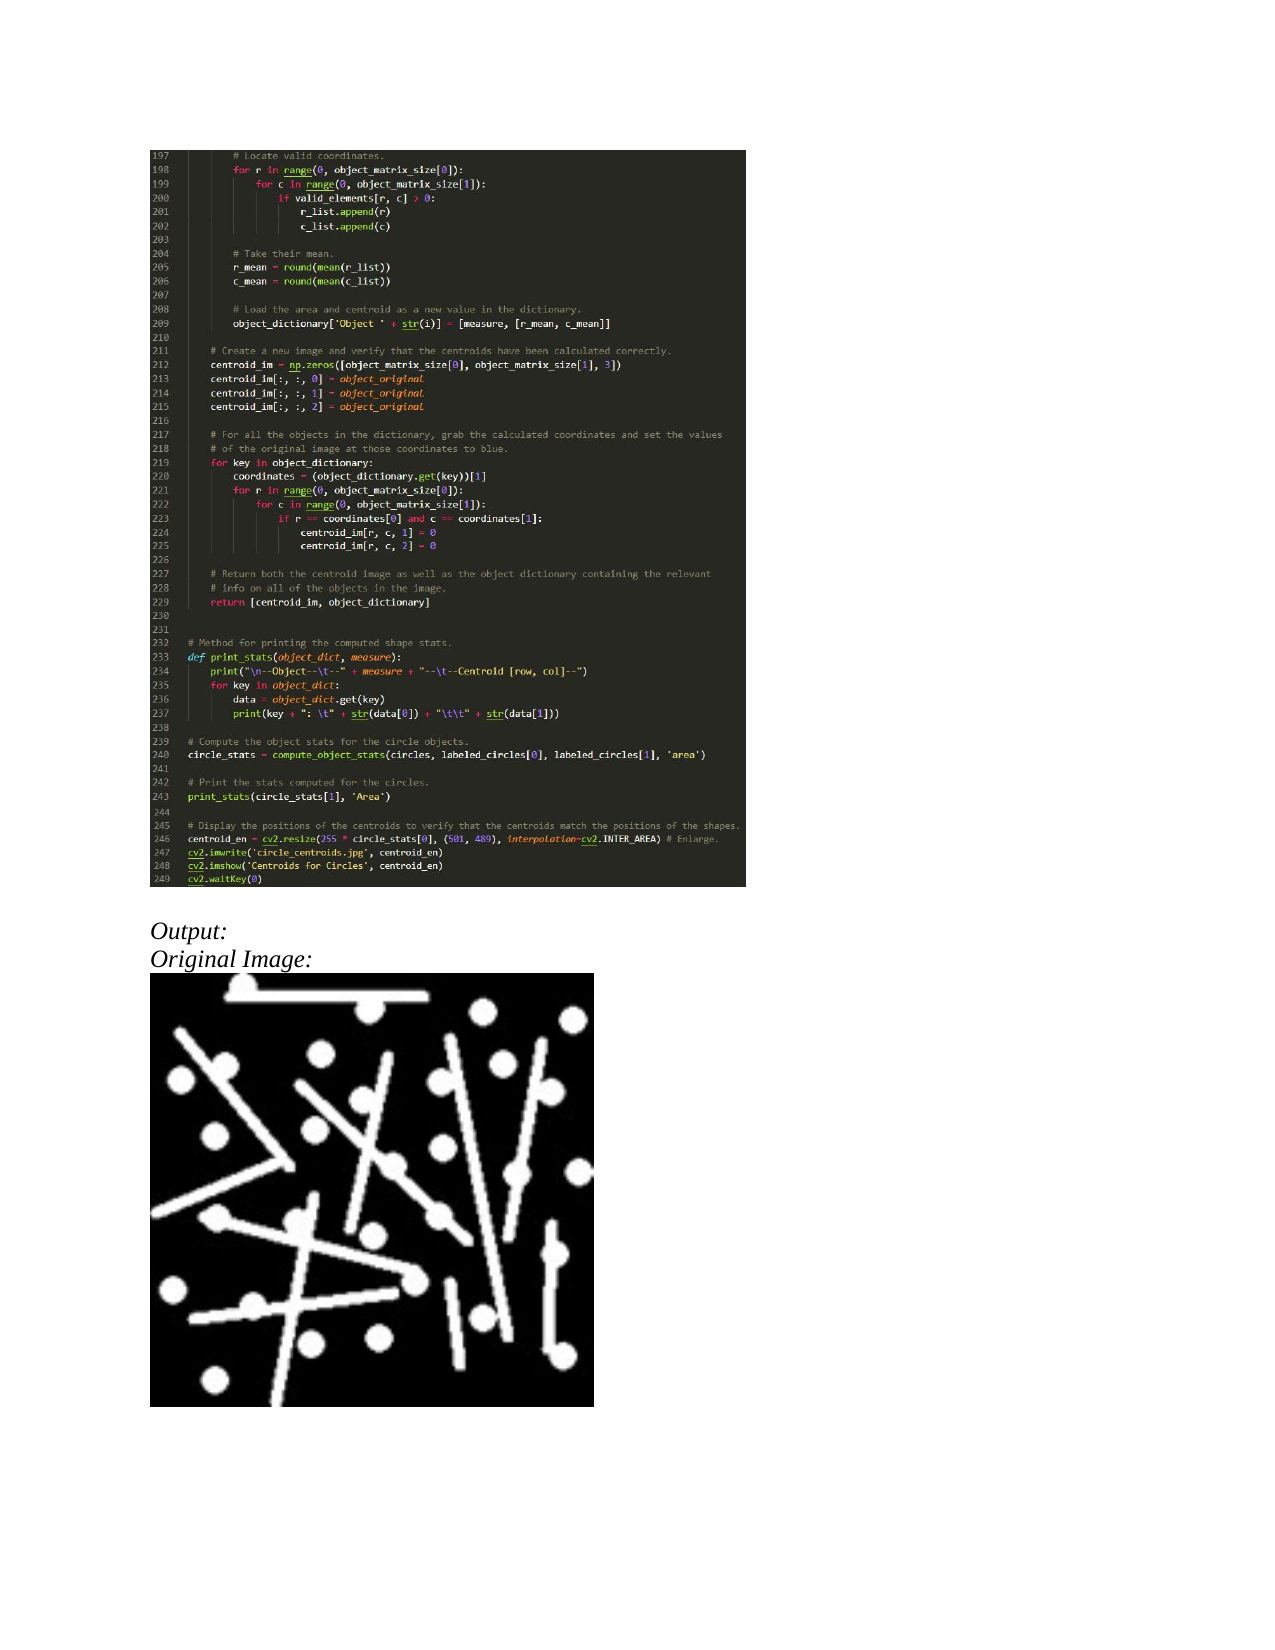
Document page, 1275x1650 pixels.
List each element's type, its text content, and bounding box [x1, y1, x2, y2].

picture [150, 973, 594, 1407]
text Original Image: [150, 944, 1125, 973]
picture [150, 150, 746, 887]
text Output: [150, 916, 1125, 944]
